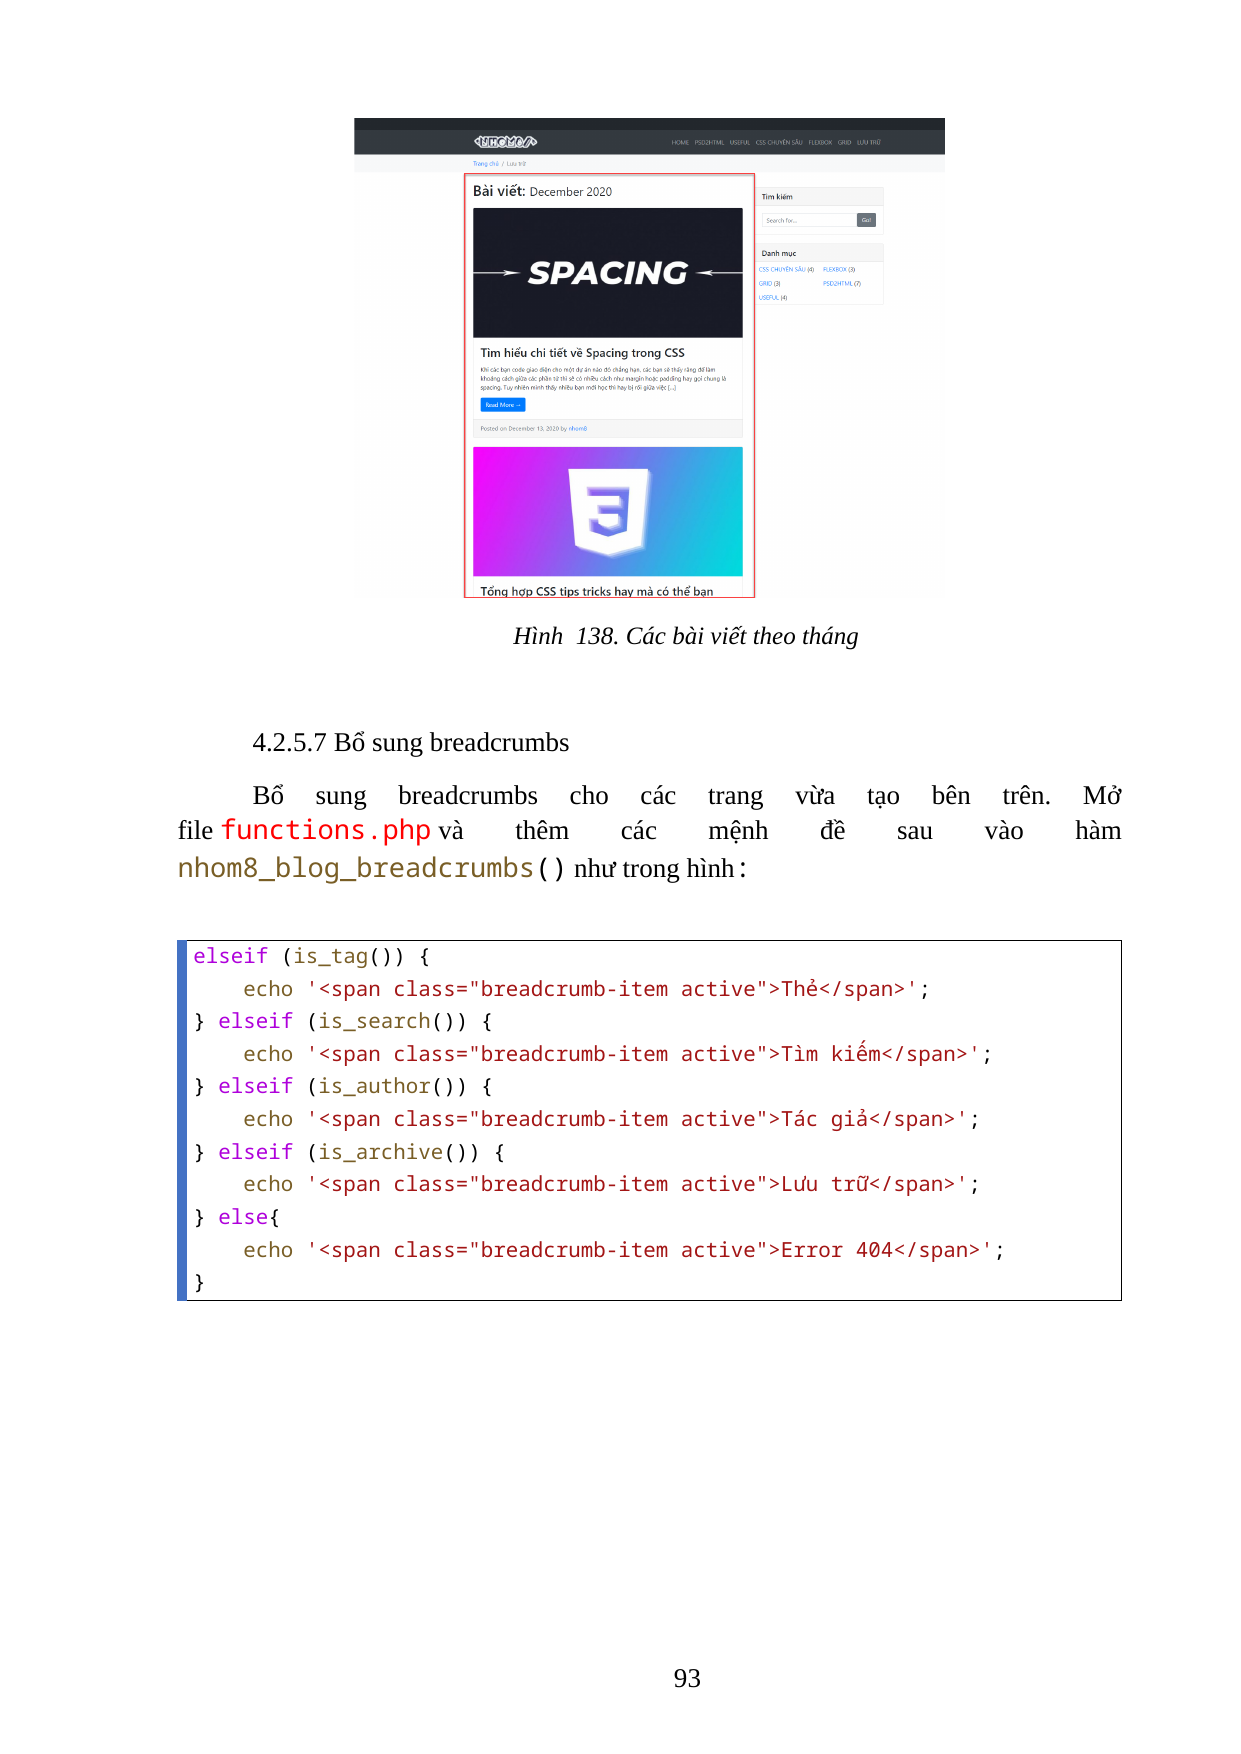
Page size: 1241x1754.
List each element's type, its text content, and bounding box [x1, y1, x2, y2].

picture [354, 118, 945, 598]
subtitle Bổ sung breadcrumbs [252, 726, 1122, 757]
text Hình 138. Các bài viết theo tháng [177, 621, 1122, 650]
text Bổ sung breadcrumbs cho các trang vừa tạo bên trên. Mở file functions.php và thêm các mệnh đề sau vào hàm nhom8_blog_breadcrumbs() như trong hình: [177, 773, 1122, 885]
table_header elseif (is_tag()) { echo '<span class="breadcrumb-item active">Thẻ</span>'; } elseif (is_search()) { echo '<span class="breadcrumb-item active">Tìm kiếm</span>'; } elseif (is_author()) { echo '<span class="breadcrumb-item active">Tác giả</span>'; } elseif (is_archive()) { echo '<span class="breadcrumb-item active">Lưu trữ</span>'; } else{ echo '<span class="breadcrumb-item active">Error 404</span>'; } [187, 941, 1121, 1300]
